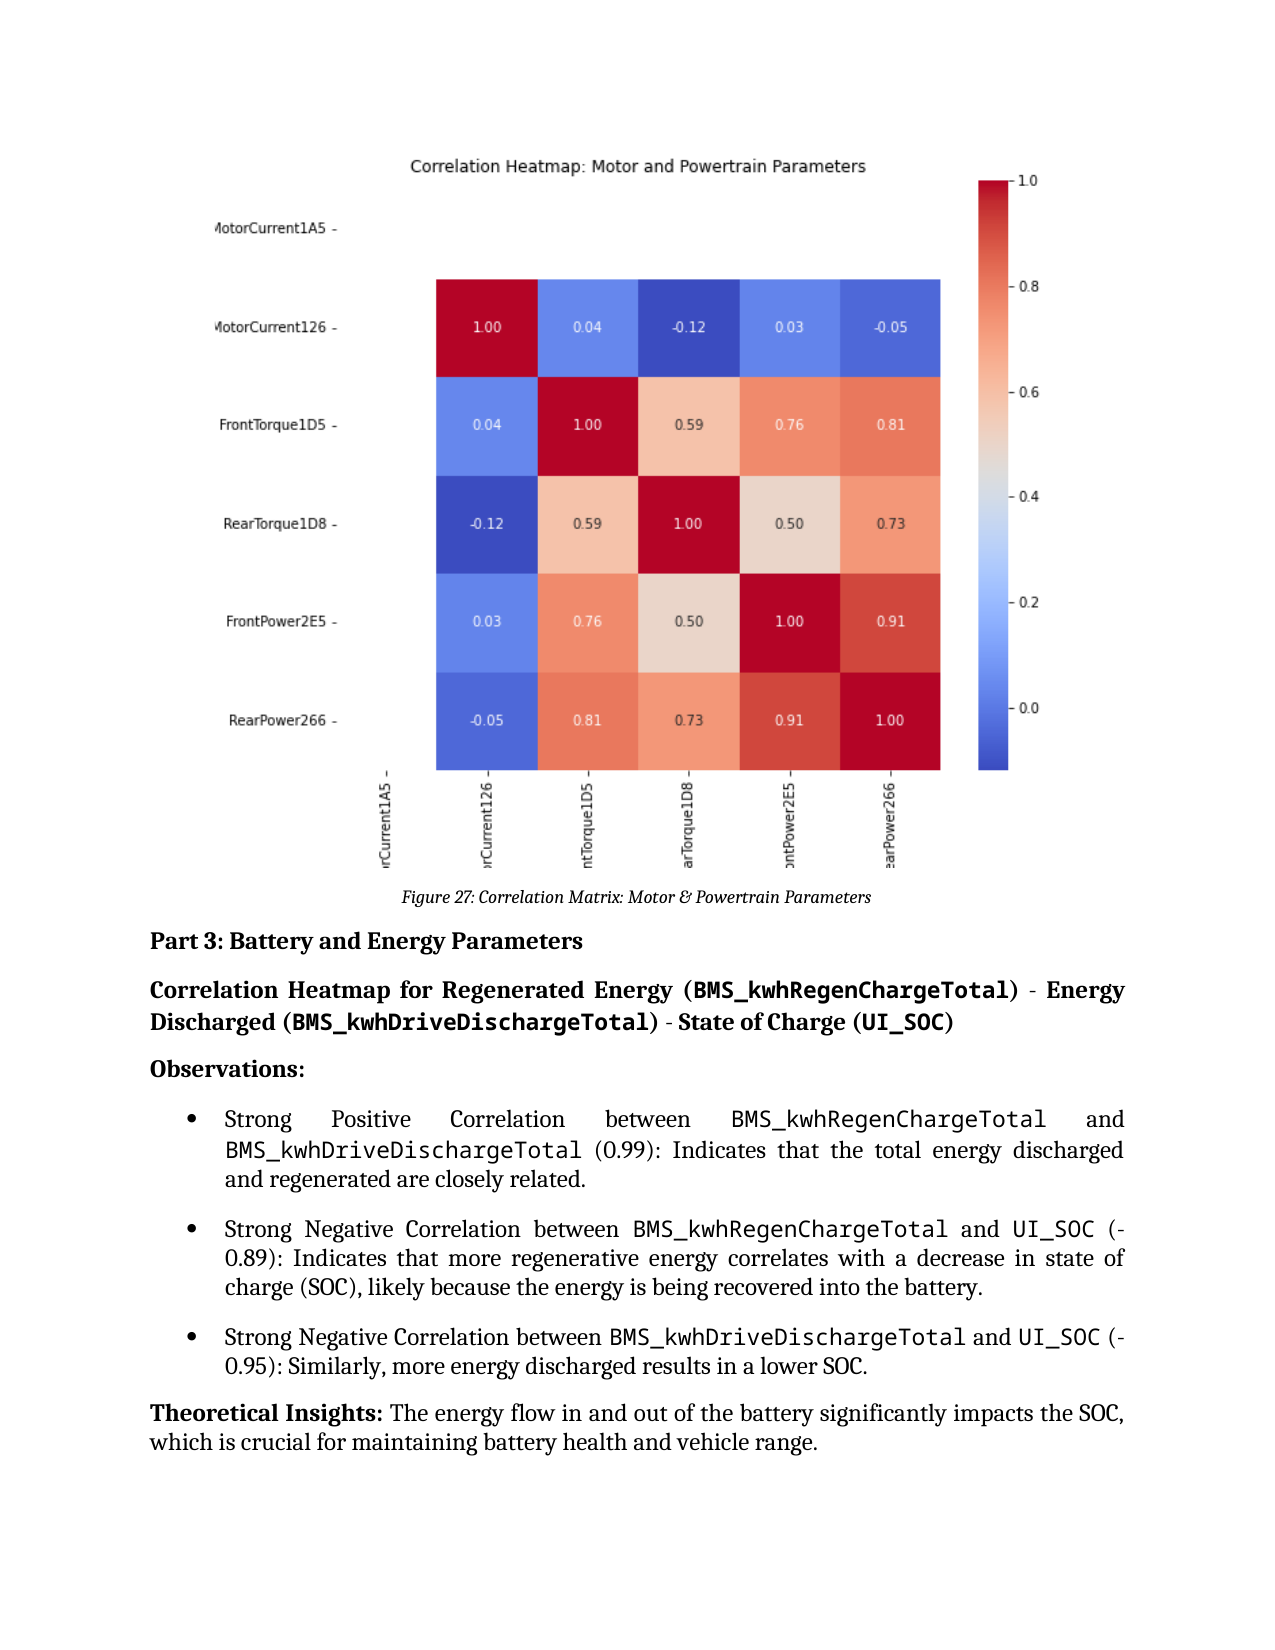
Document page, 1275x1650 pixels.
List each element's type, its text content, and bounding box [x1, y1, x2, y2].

text Correlation Heatmap for Regenerated Energy (BMS_kwhRegenChargeTotal) - Energy Discharged (BMS_kwhDriveDischargeTotal) - State of Charge (UI_SOC) [150, 974, 1125, 1037]
text Observations: [150, 1055, 1125, 1084]
text Theoretical Insights: The energy flow in and out of the battery significantly impacts the SOC, which is crucial for maintaining battery health and vehicle range. [150, 1399, 1125, 1457]
text Figure 27: Correlation Matrix: Motor & Powertrain Parameters [150, 886, 1125, 908]
list Strong Negative Correlation between BMS_kwhRegenChargeTotal and UI_SOC (-0.89): Indicates that more regenerative energy correlates with a decrease in state of charge (SOC), likely because the energy is being recovered into the battery. [187, 1213, 1125, 1302]
list Strong Positive Correlation between BMS_kwhRegenChargeTotal and BMS_kwhDriveDischargeTotal (0.99): Indicates that the total energy discharged and regenerated are closely related. [187, 1103, 1125, 1194]
text Part 3: Battery and Energy Parameters [150, 927, 1125, 955]
picture [214, 150, 1061, 868]
list Strong Negative Correlation between BMS_kwhDriveDischargeTotal and UI_SOC (-0.95): Similarly, more energy discharged results in a lower SOC. [187, 1320, 1125, 1380]
